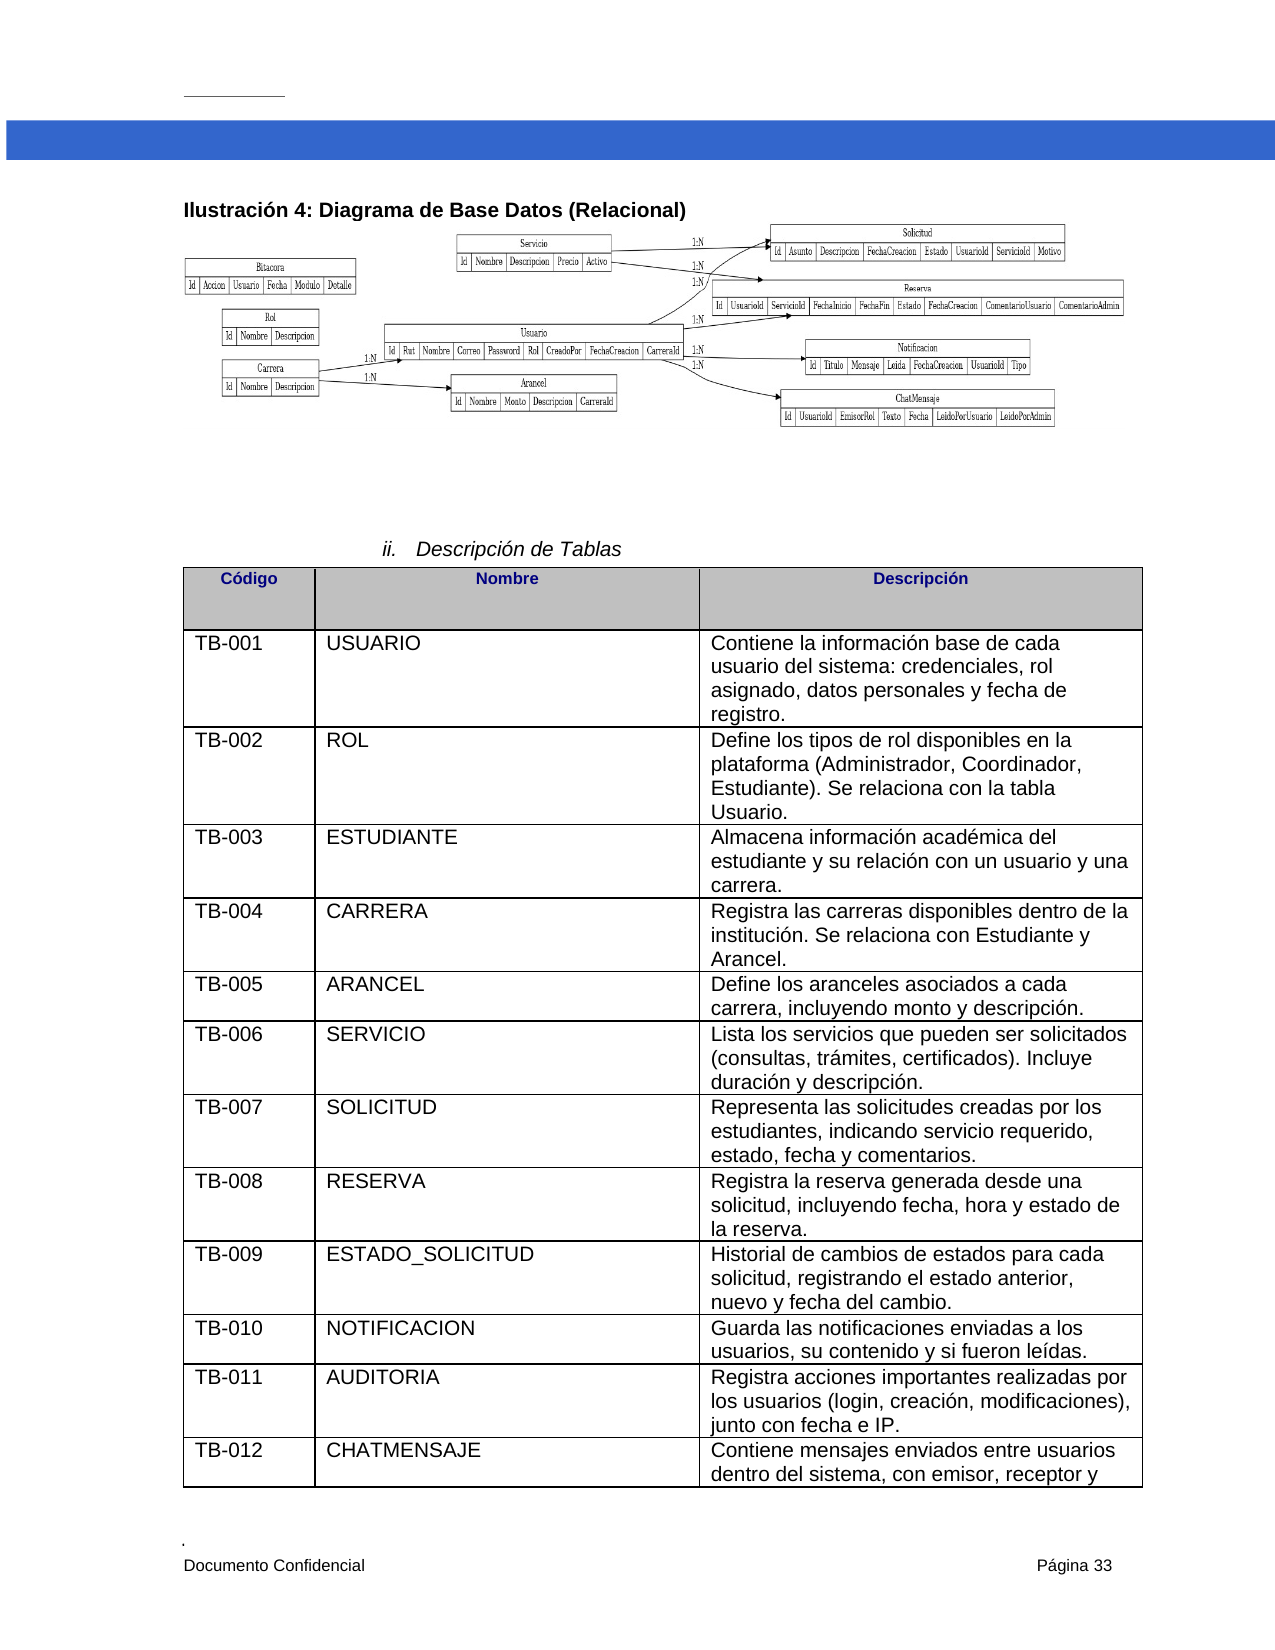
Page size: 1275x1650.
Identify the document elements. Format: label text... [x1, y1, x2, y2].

table_cell Representa las solicitudes creadas por los estudiantes, indicando servicio requerido, estado, fecha y comentarios. [700, 1095, 1142, 1167]
table_cell TB-006 [184, 1022, 314, 1093]
text Ilustración 4: Diagrama de Base Datos (Relacional) [183, 198, 1125, 221]
table_cell ESTUDIANTE [316, 825, 699, 897]
table_cell TB-010 [184, 1315, 314, 1363]
table_cell TB-003 [184, 825, 314, 897]
table_cell RESERVA [316, 1168, 699, 1240]
table_cell TB-002 [184, 728, 314, 824]
picture [183, 221, 1125, 429]
table_cell TB-008 [184, 1168, 314, 1240]
table_header Nombre [316, 568, 699, 629]
table_cell CHATMENSAJE [316, 1438, 699, 1486]
table_cell AUDITORIA [316, 1365, 699, 1437]
table_cell SERVICIO [316, 1022, 699, 1093]
table_cell Registra la reserva generada desde una solicitud, incluyendo fecha, hora y estado de la reserva. [700, 1168, 1142, 1240]
table_cell Registra acciones importantes realizadas por los usuarios (login, creación, modificaciones), junto con fecha e IP. [700, 1365, 1142, 1437]
table_cell ARANCEL [316, 972, 699, 1020]
table_cell USUARIO [316, 631, 699, 726]
table_cell TB-012 [184, 1438, 314, 1486]
table_cell Contiene la información base de cada usuario del sistema: credenciales, rol asignado, datos personales y fecha de registro. [700, 631, 1142, 726]
table_cell Registra las carreras disponibles dentro de la institución. Se relaciona con Estudiante y Arancel. [700, 899, 1142, 971]
table_header Descripción [700, 568, 1142, 629]
table_cell TB-011 [184, 1365, 314, 1437]
table_cell TB-005 [184, 972, 314, 1020]
table_cell TB-007 [184, 1095, 314, 1167]
table_cell ROL [316, 728, 699, 824]
table_cell TB-009 [184, 1242, 314, 1314]
table_cell ESTADO_SOLICITUD [316, 1242, 699, 1314]
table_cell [700, 1438, 1142, 1486]
table_cell SOLICITUD [316, 1095, 699, 1167]
table_cell NOTIFICACION [316, 1315, 699, 1363]
table_cell Guarda las notificaciones enviadas a los usuarios, su contenido y si fueron leídas. [700, 1315, 1142, 1363]
table_cell CARRERA [316, 899, 699, 971]
table_cell Define los tipos de rol disponibles en la plataforma (Administrador, Coordinador, Estudiante). Se relaciona con la tabla Usuario. [700, 728, 1142, 824]
table_cell Almacena información académica del estudiante y su relación con un usuario y una carrera. [700, 825, 1142, 897]
subtitle Descripción de Tablas [397, 537, 1125, 561]
table_cell Lista los servicios que pueden ser solicitados (consultas, trámites, certificados). Incluye duración y descripción. [700, 1022, 1142, 1093]
table_cell TB-004 [184, 899, 314, 971]
table_cell Historial de cambios de estados para cada solicitud, registrando el estado anterior, nuevo y fecha del cambio. [700, 1242, 1142, 1314]
table_header Código [184, 568, 315, 629]
table_cell TB-001 [184, 631, 314, 726]
table_cell Define los aranceles asociados a cada carrera, incluyendo monto y descripción. [700, 972, 1142, 1020]
